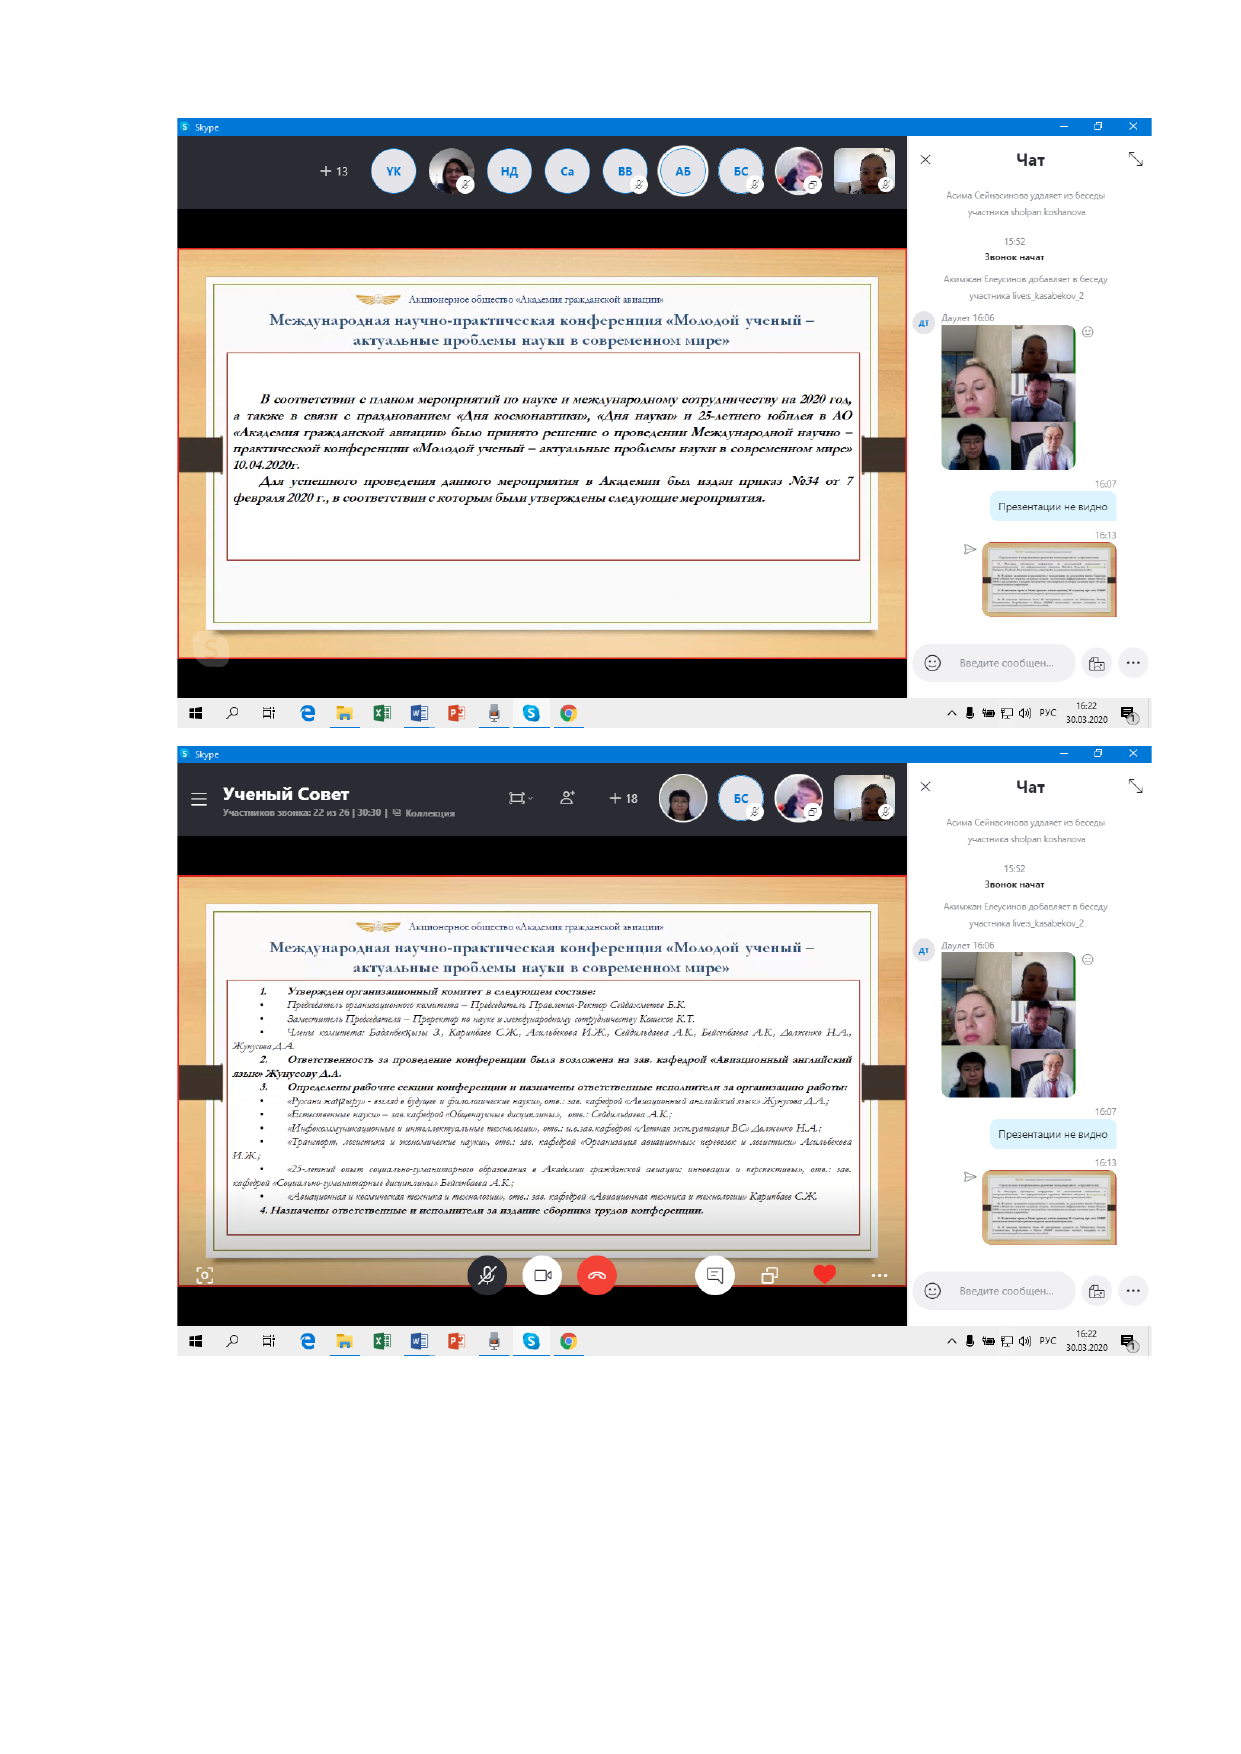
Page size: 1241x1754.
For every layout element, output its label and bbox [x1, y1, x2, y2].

picture [177, 118, 1152, 728]
picture [177, 746, 1152, 1356]
